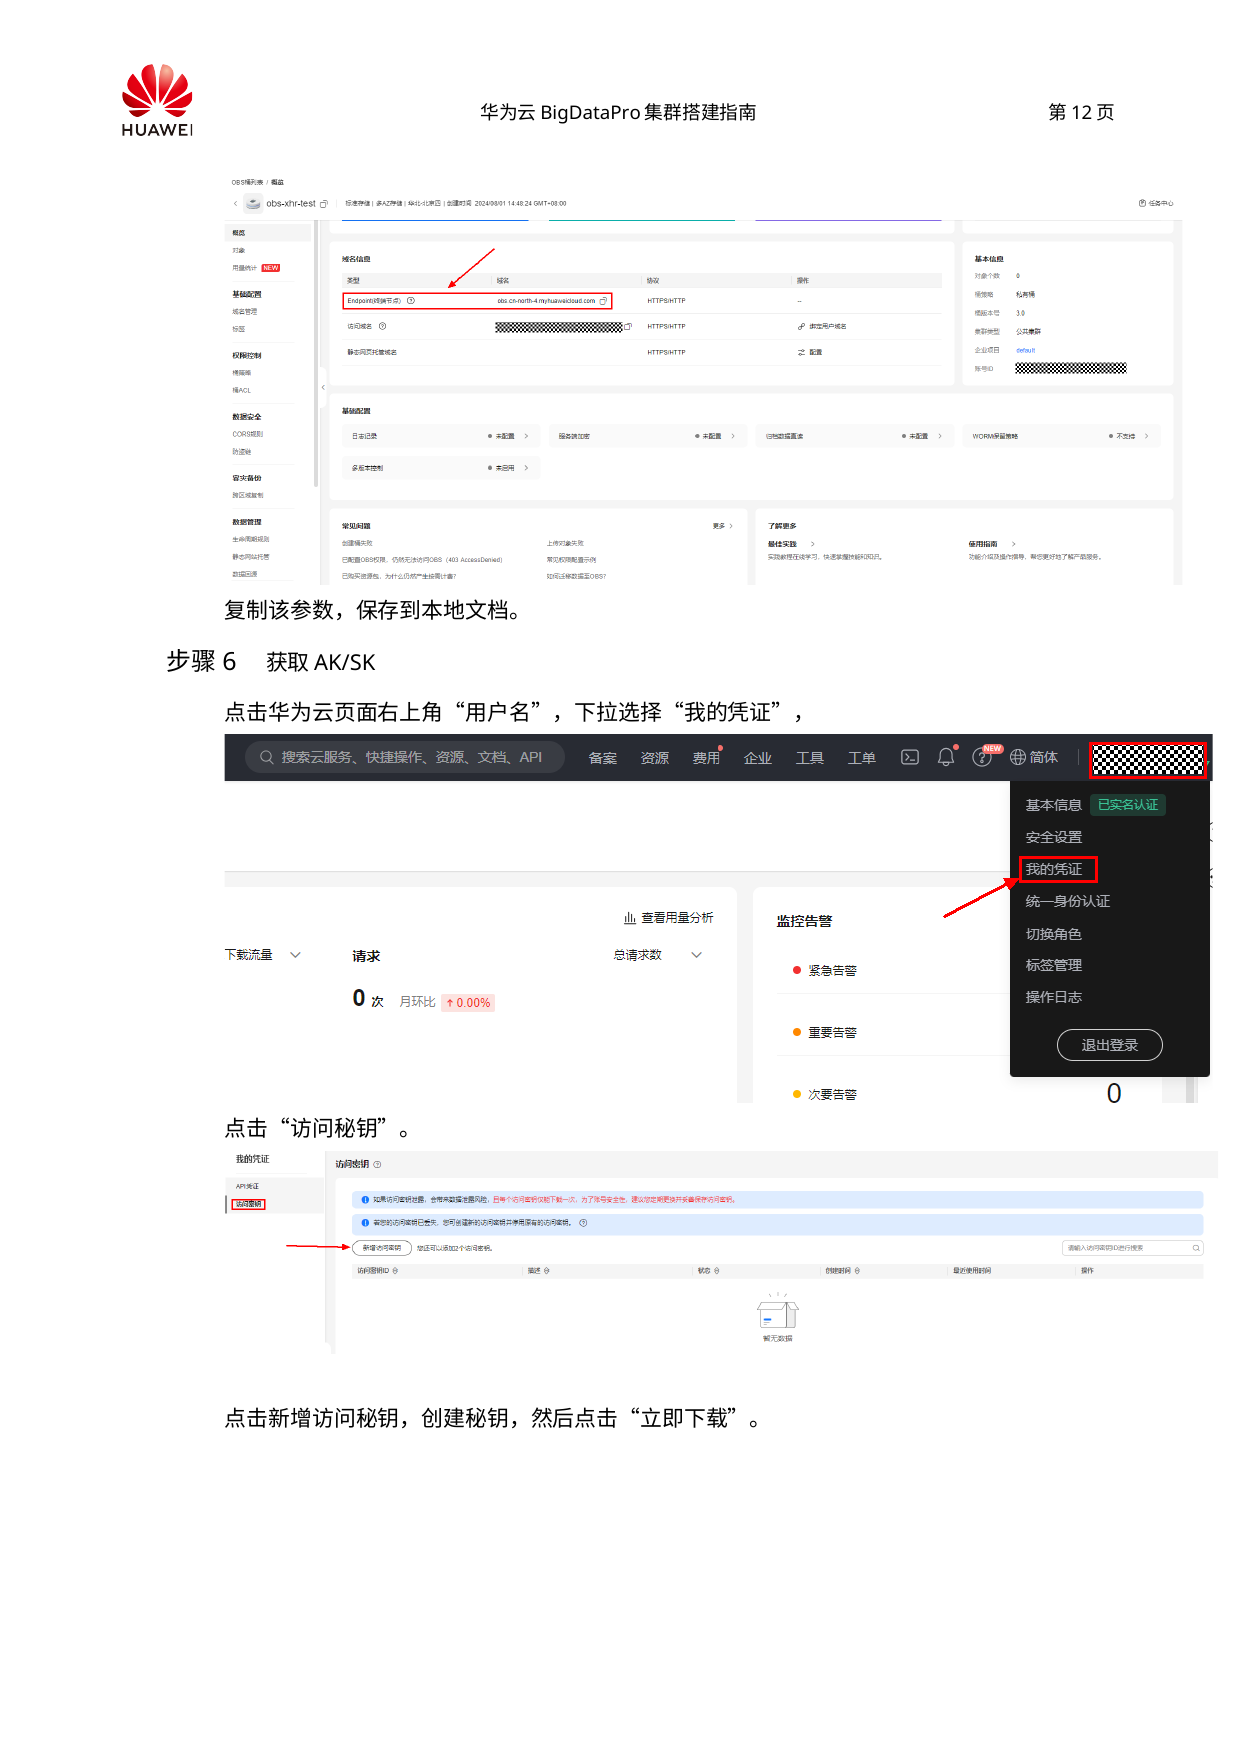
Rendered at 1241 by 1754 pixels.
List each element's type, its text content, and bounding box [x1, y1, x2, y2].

picture [122, 64, 193, 136]
text 获取AK/SK [236, 642, 1122, 678]
text 点击新增访问秘钥，创建秘钥，然后点击“立即下载”。 [224, 1401, 1122, 1432]
picture [224, 1151, 1219, 1354]
text 点击“访问秘钥”。 [224, 1111, 1122, 1143]
text 点击华为云页面右上角“用户名”，下拉选择“我的凭证”， [224, 694, 1122, 726]
text 复制该参数，保存到本地文档。 [224, 593, 1122, 625]
picture [224, 734, 1213, 1103]
picture [224, 177, 1183, 585]
